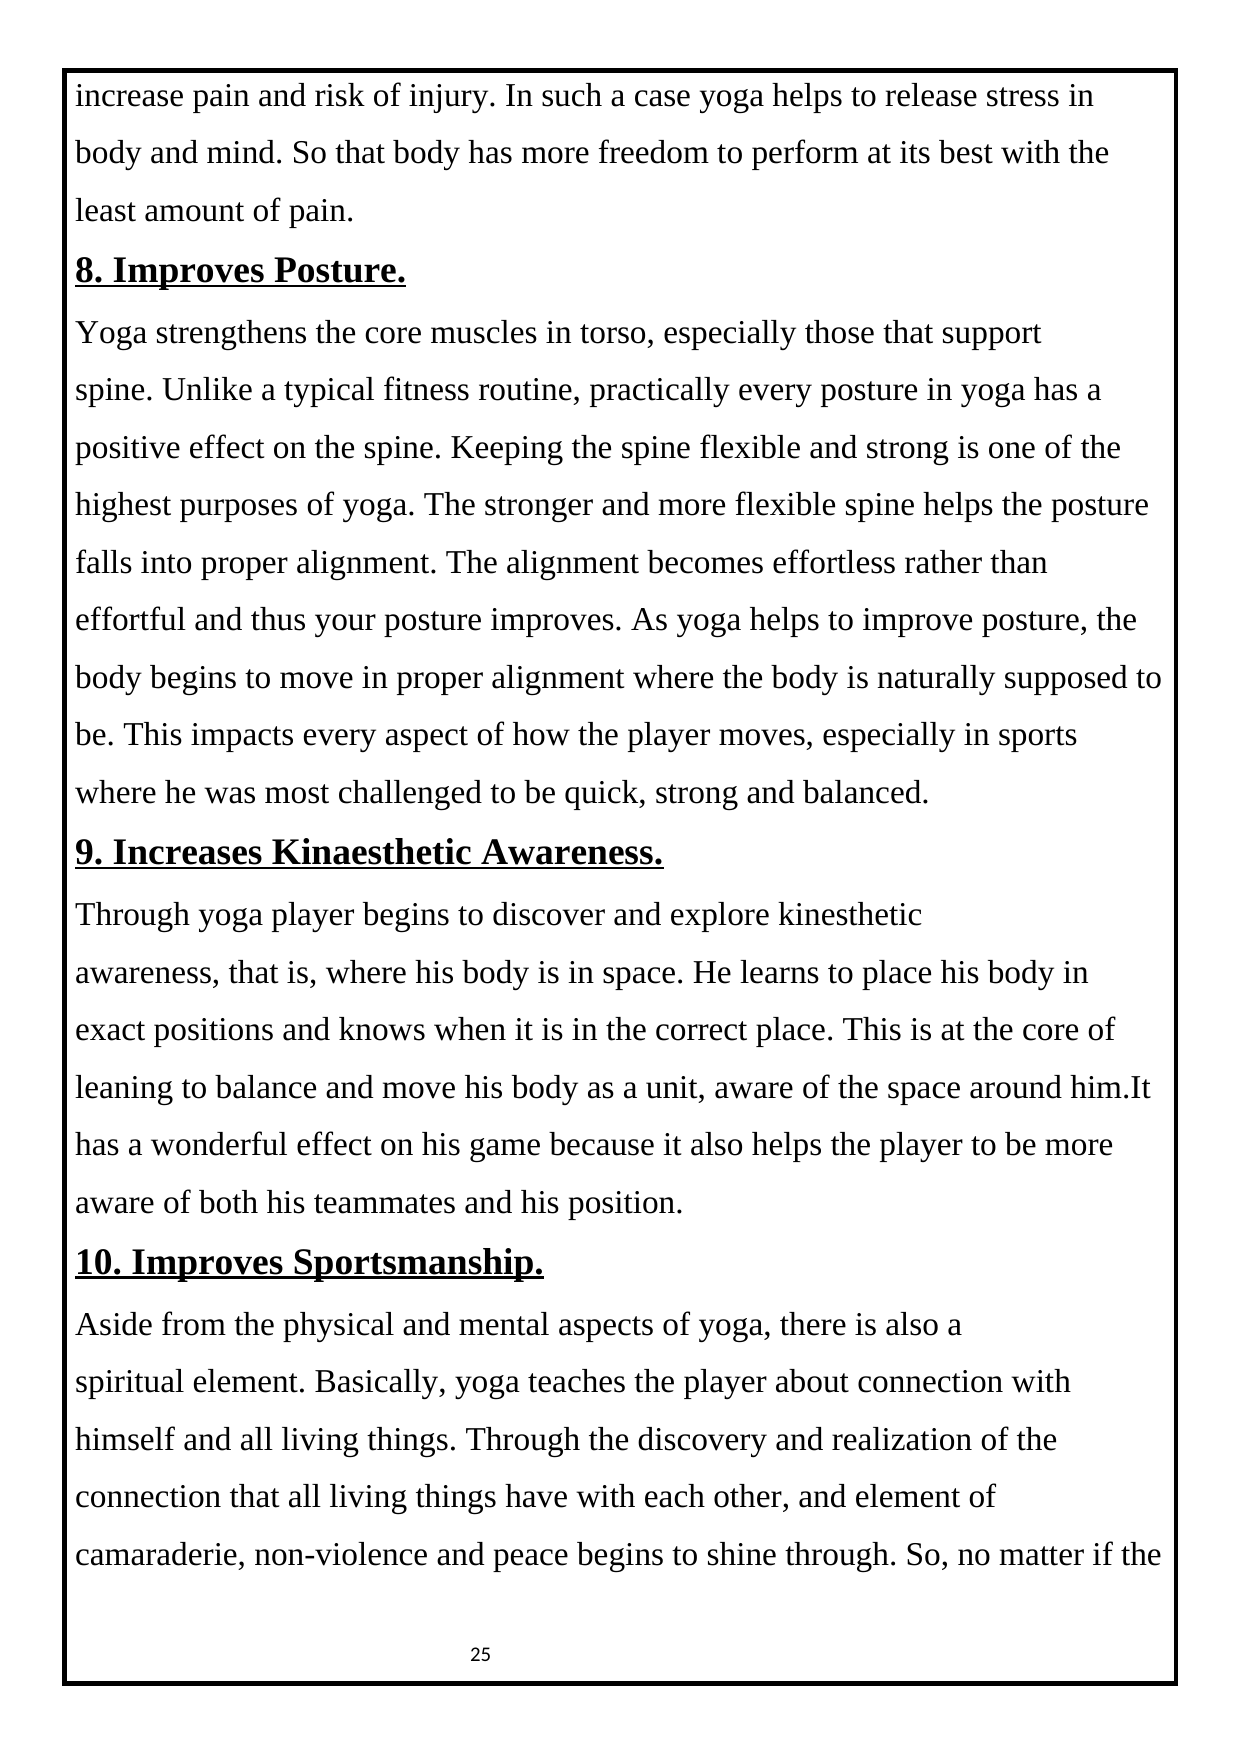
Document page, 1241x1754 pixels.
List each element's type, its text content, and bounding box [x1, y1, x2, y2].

text spine. Unlike a typical fitness routine, practically every posture in yoga has a positive effect on the spine. Keeping the spine flexible and strong is one of the highest purposes of yoga. The stronger and more flexible spine helps the posture falls into proper alignment. The alignment becomes effortless rather than effortful and thus your posture improves. As yoga helps to improve posture, the body begins to move in proper alignment where the body is naturally supposed to be. This impacts every aspect of how the player moves, especially in sports where he was most challenged to be quick, strong and balanced. [75, 370, 1165, 811]
text Through yoga player begins to discover and explore kinesthetic [75, 894, 1165, 933]
text 9. Increases Kinaesthetic Awareness. [75, 830, 1165, 873]
text 8. Improves Posture. [75, 247, 1165, 291]
text Aside from the physical and mental aspects of yoga, there is also a [75, 1304, 1165, 1342]
text Yoga strengthens the core muscles in torso, especially those that support [75, 312, 1165, 351]
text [75, 1362, 1165, 1572]
text awareness, that is, where his body is in space. He learns to place his body in exact positions and knows when it is in the correct place. This is at the core of leaning to balance and move his body as a unit, aware of the space around him.It has a wonderful effect on his game because it also helps the player to be more aware of both his teammates and his position. [75, 952, 1165, 1220]
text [75, 75, 1165, 228]
text 10. Improves Sportsmanship. [75, 1239, 1165, 1282]
